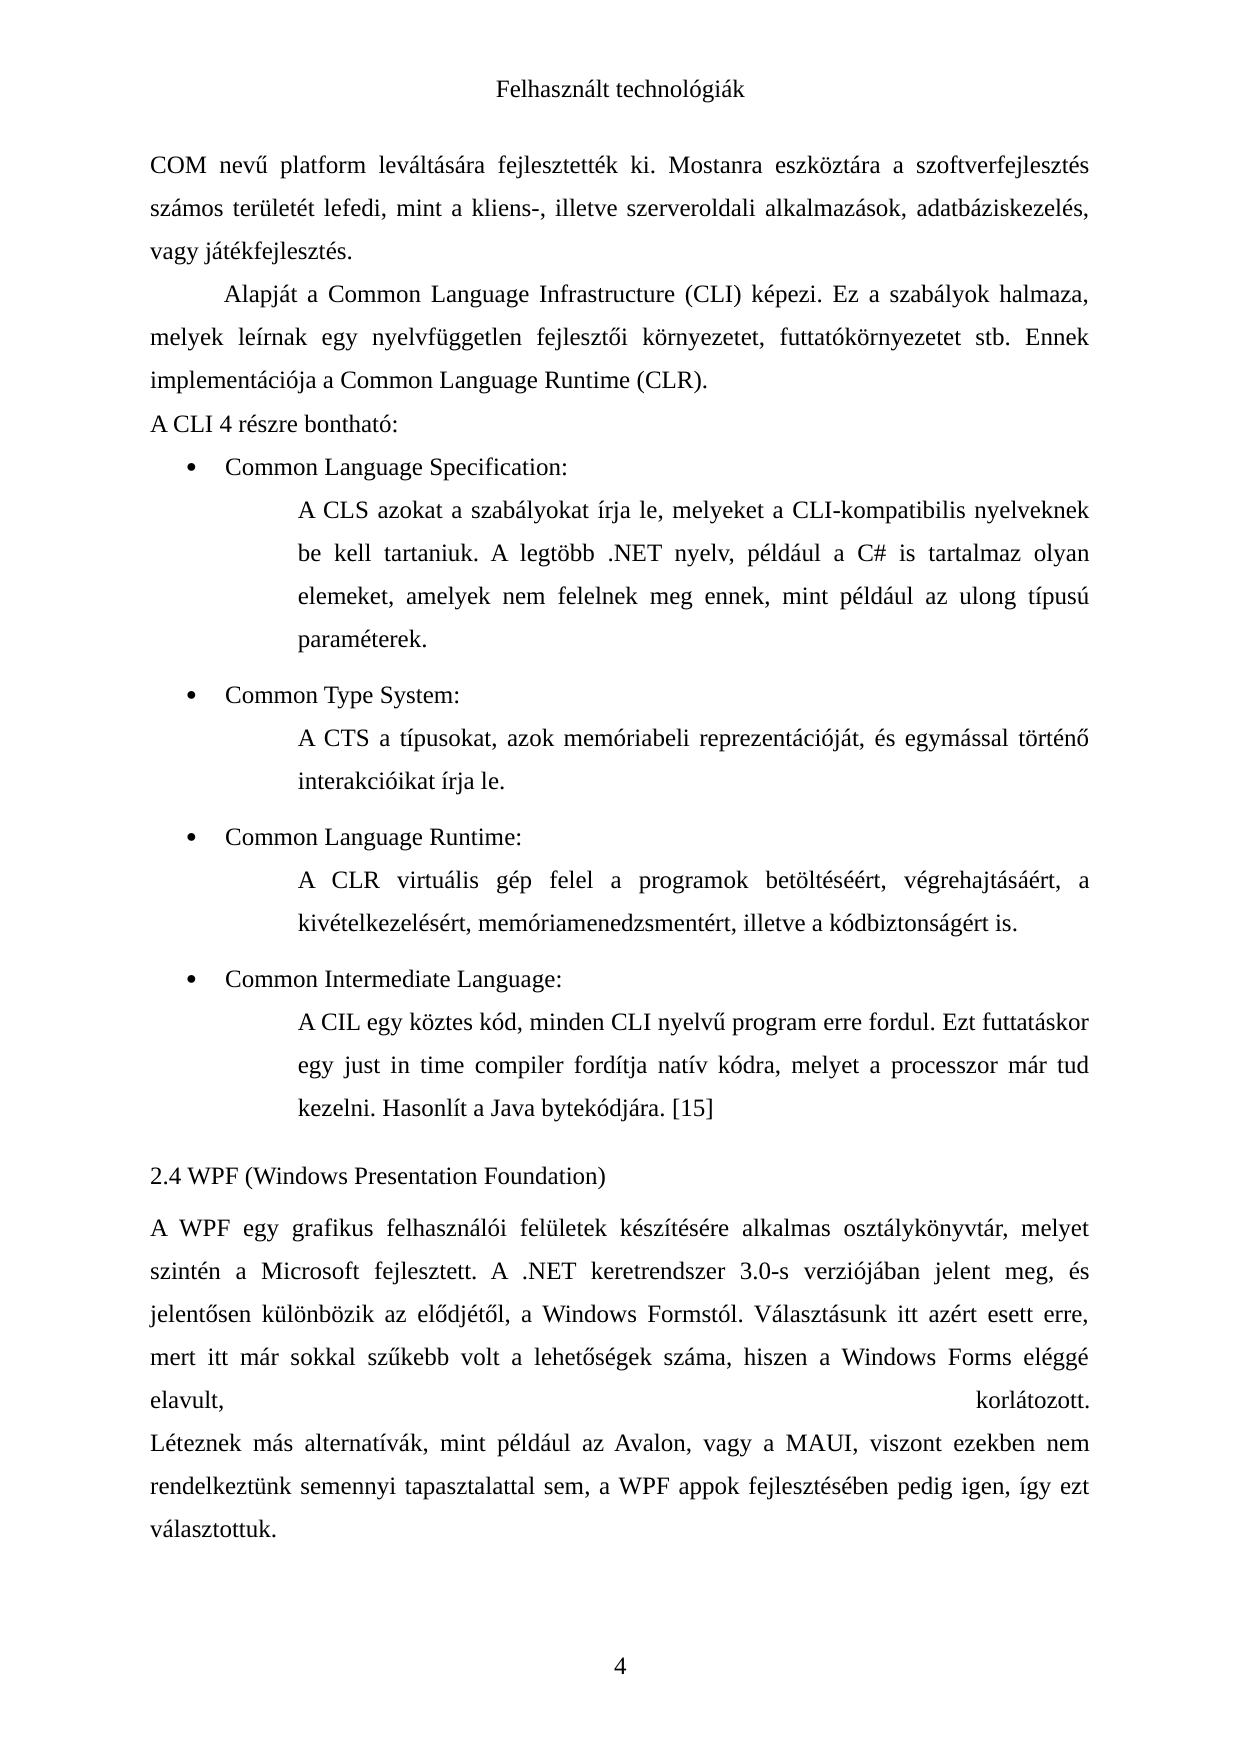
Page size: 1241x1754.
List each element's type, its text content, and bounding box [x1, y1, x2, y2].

text A CTS a típusokat, azok memóriabeli reprezentációját, és egymással történő interakcióikat írja le. [298, 723, 1090, 795]
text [150, 150, 1090, 265]
text A CLS azokat a szabályokat írja le, melyeket a CLI-kompatibilis nyelveknek be kell tartaniuk. A legtöbb .NET nyelv, például a C# is tartalmaz olyan elemeket, amelyek nem felelnek meg ennek, mint például az ulong típusú paraméterek. [298, 495, 1090, 653]
list Common Intermediate Language: [187, 964, 1090, 992]
subtitle 2.4 WPF (Windows Presentation Foundation) [150, 1161, 1090, 1190]
text A CIL egy köztes kód, minden CLI nyelvű program erre fordul. Ezt futtatáskor egy just in time compiler fordítja natív kódra, melyet a processzor már tud kezelni. Hasonlít a Java bytekódjára. [15] [298, 1007, 1090, 1122]
text A WPF egy grafikus felhasználói felületek készítésére alkalmas osztálykönyvtár, melyet szintén a Microsoft fejlesztett. A .NET keretrendszer 3.0-s verziójában jelent meg, és jelentősen különbözik az elődjétől, a Windows Formstól. Választásunk itt azért esett erre, mert itt már sokkal szűkebb volt a lehetőségek száma, hiszen a Windows Forms eléggé elavult, korlátozott. Léteznek más alternatívák, mint például az Avalon, vagy a MAUI, viszont ezekben nem rendelkeztünk semennyi tapasztalattal sem, a WPF appok fejlesztésében pedig igen, így ezt választottuk. [150, 1213, 1090, 1543]
text A CLR virtuális gép felel a programok betöltéséért, végrehajtásáért, a kivételkezelésért, memóriamenedzsmentért, illetve a kódbiztonságért is. [298, 865, 1090, 937]
list Common Language Runtime: [187, 822, 1090, 851]
text A CLI 4 részre bontható: [150, 409, 1090, 437]
list Common Language Specification: [187, 452, 1090, 481]
text Alapját a Common Language Infrastructure (CLI) képezi. Ez a szabályok halmaza, melyek leírnak egy nyelvfüggetlen fejlesztői környezetet, futtatókörnyezetet stb. Ennek implementációja a Common Language Runtime (CLR). [150, 279, 1090, 394]
list Common Type System: [187, 680, 1090, 709]
